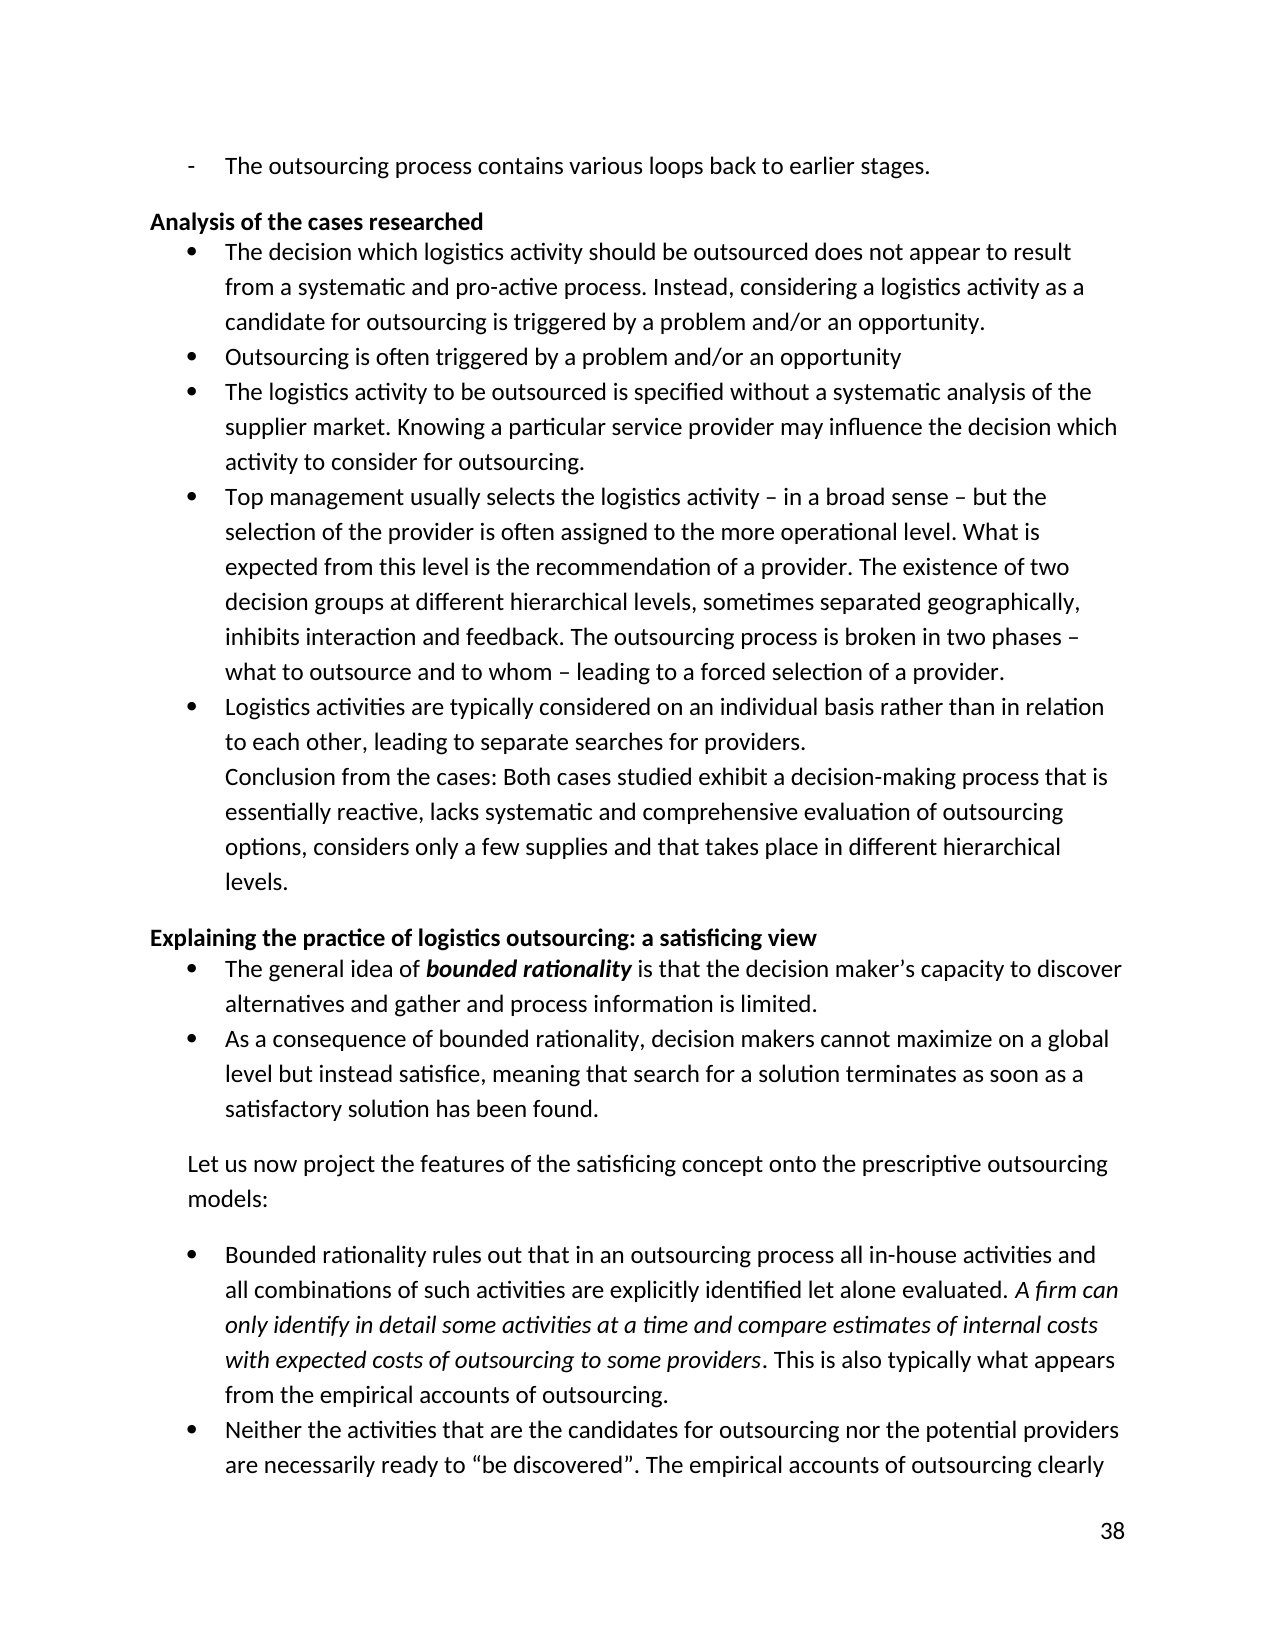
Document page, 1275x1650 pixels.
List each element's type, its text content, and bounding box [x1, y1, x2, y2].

text Explaining the practice of logistics outsourcing: a satisficing view [150, 922, 1125, 953]
list Bounded rationality rules out that in an outsourcing process all in-house activities and all combinations of such activities are explicitly identified let alone evaluated. A firm can only identify in detail some activities at a time and compare estimates of internal costs with expected costs of outsourcing to some providers. This is also typically what appears from the empirical accounts of outsourcing. [187, 1239, 1125, 1410]
list Conclusion from the cases: Both cases studied exhibit a decision-making process that is essentially reactive, lacks systematic and comprehensive evaluation of outsourcing options, considers only a few supplies and that takes place in different hierarchical levels. [225, 761, 1125, 897]
list As a consequence of bounded rationality, decision makers cannot maximize on a global level but instead satisfice, meaning that search for a solution terminates as soon as a satisfactory solution has been found. [187, 1023, 1125, 1123]
list Logistics activities are typically considered on an individual basis rather than in relation to each other, leading to separate searches for providers. [187, 691, 1125, 757]
list Top management usually selects the logistics activity – in a broad sense – but the selection of the provider is often assigned to the more operational level. What is expected from this level is the recommendation of a provider. The existence of two decision groups at different hierarchical levels, sometimes separated geographically, inhibits interaction and feedback. The outsourcing process is broken in two phases – what to outsource and to whom – leading to a forced selection of a provider. [187, 481, 1125, 687]
text Analysis of the cases researched [150, 206, 1125, 236]
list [187, 1414, 1125, 1480]
list The decision which logistics activity should be outsourced does not appear to result from a systematic and pro-active process. Instead, considering a logistics activity as a candidate for outsourcing is triggered by a problem and/or an opportunity. [187, 236, 1125, 337]
list Outsourcing is often triggered by a problem and/or an opportunity [187, 341, 1125, 372]
text Let us now project the features of the satisficing concept onto the prescriptive outsourcing models: [187, 1148, 1125, 1214]
list The logistics activity to be outsourced is specified without a systematic analysis of the supplier market. Knowing a particular service provider may influence the decision which activity to consider for outsourcing. [187, 376, 1125, 477]
list The general idea of bounded rationality is that the decision maker’s capacity to discover alternatives and gather and process information is limited. [187, 953, 1125, 1018]
list The outsourcing process contains various loops back to earlier stages. [187, 150, 1125, 181]
